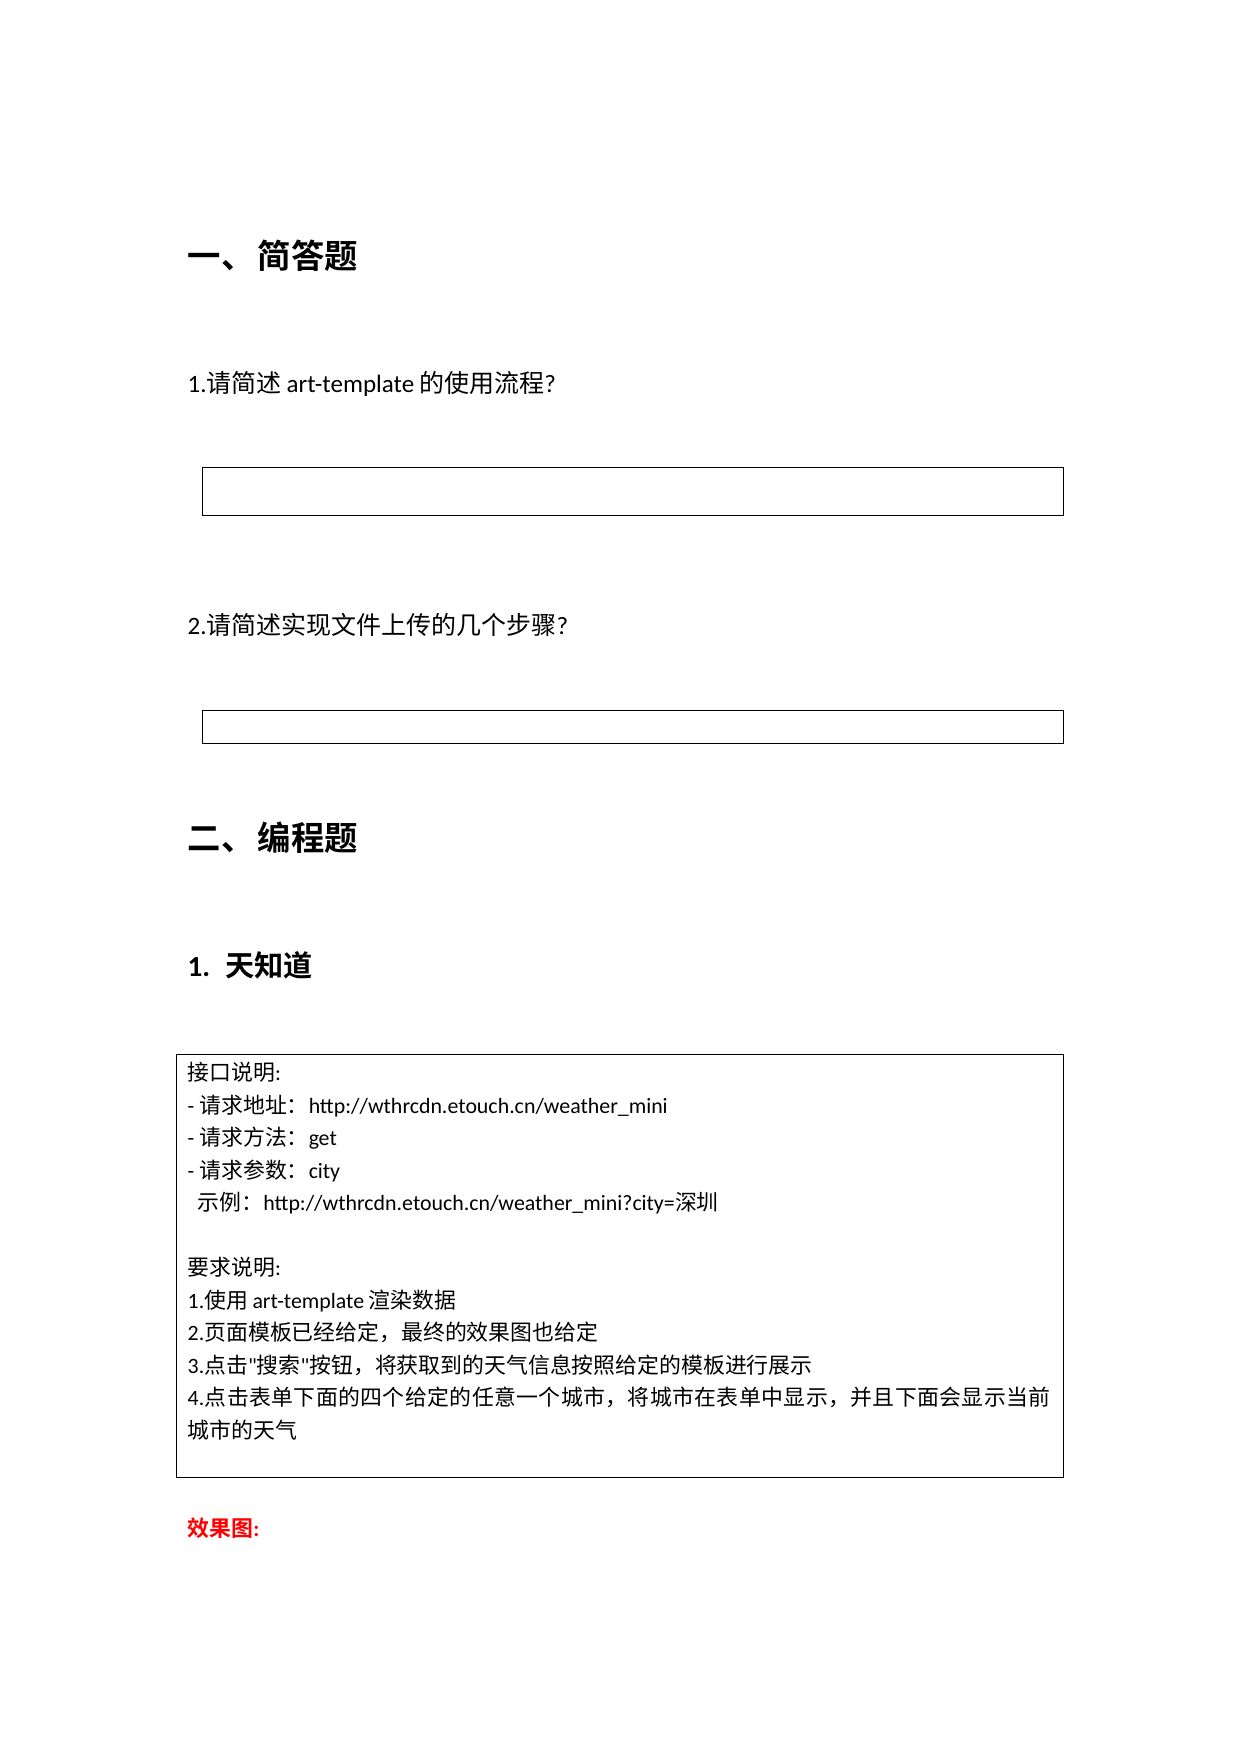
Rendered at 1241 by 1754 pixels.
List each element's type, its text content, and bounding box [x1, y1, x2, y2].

subtitle 编程题 [187, 804, 1053, 869]
subtitle 1.请简述art-template的使用流程? [187, 349, 1053, 414]
text 效果图: [187, 1511, 1053, 1543]
table_header 接口说明: - 请求地址：http://wthrcdn.etouch.cn/weather_mini - 请求方法：get - 请求参数：city 示例：http://wthrcdn.etouch.cn/weather_mini?city=深圳 要求说明: 1.使用art-template渲染数据 2.页面模板已经给定，最终的效果图也给定 3.点击"搜索"按钮，将获取到的天气信息按照给定的模板进行展示 4.点击表单下面的四个给定的任意一个城市，将城市在表单中显示，并且下面会显示当前城市的天气 [177, 1055, 1063, 1477]
subtitle 天知道 [187, 931, 1053, 996]
table_header [203, 468, 1063, 515]
table_header [203, 711, 1063, 743]
subtitle 2.请简述实现文件上传的几个步骤? [187, 591, 1053, 656]
subtitle 简答题 [187, 222, 1053, 287]
